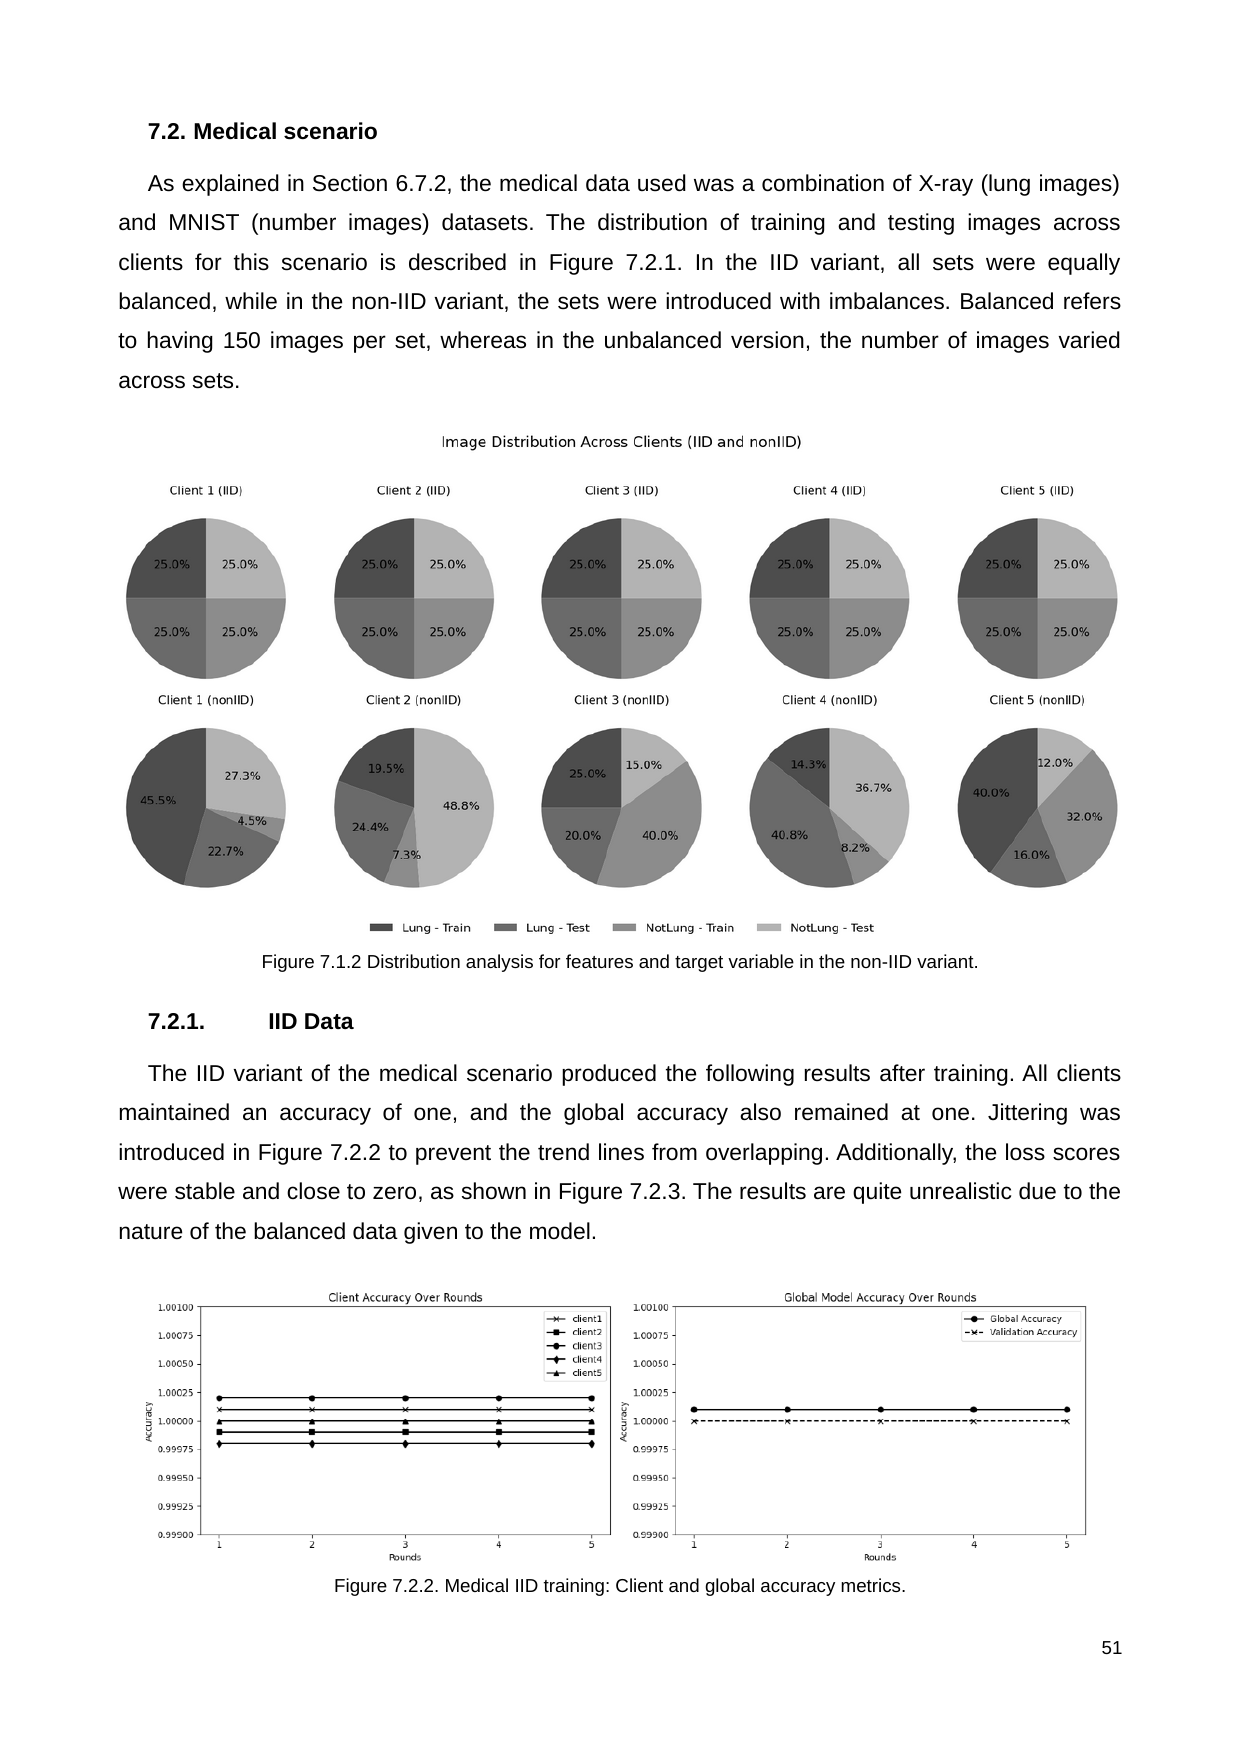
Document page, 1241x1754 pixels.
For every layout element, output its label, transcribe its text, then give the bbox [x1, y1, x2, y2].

text As explained in Section 6.7.2, the medical data used was a combination of X-ray (lung images) and MNIST (number images) datasets. The distribution of training and testing images across clients for this scenario is described in Figure 7.2.1. In the IID variant, all sets were equally balanced, while in the non-IID variant, the sets were introduced with imbalances. Balanced refers to having 150 images per set, whereas in the unbalanced version, the number of images varied across sets. [118, 169, 1122, 393]
text The IID variant of the medical scenario produced the following results after training. All clients maintained an accuracy of one, and the global accuracy also remained at one. Jittering was introduced in Figure 7.2.2 to prevent the trend lines from overlapping. Additionally, the loss scores were stable and close to zero, as shown in Figure 7.2.3. The results are quite unrealistic due to the nature of the balanced data given to the model. [118, 1060, 1122, 1244]
subtitle 7.2.1. IID Data [148, 1008, 1122, 1035]
subtitle 7.2. Medical scenario [148, 118, 1122, 144]
picture [145, 1282, 1095, 1565]
text Figure 7.1.2 Distribution analysis for features and target variable in the non-IID variant. [118, 941, 1122, 973]
picture [118, 431, 1123, 941]
